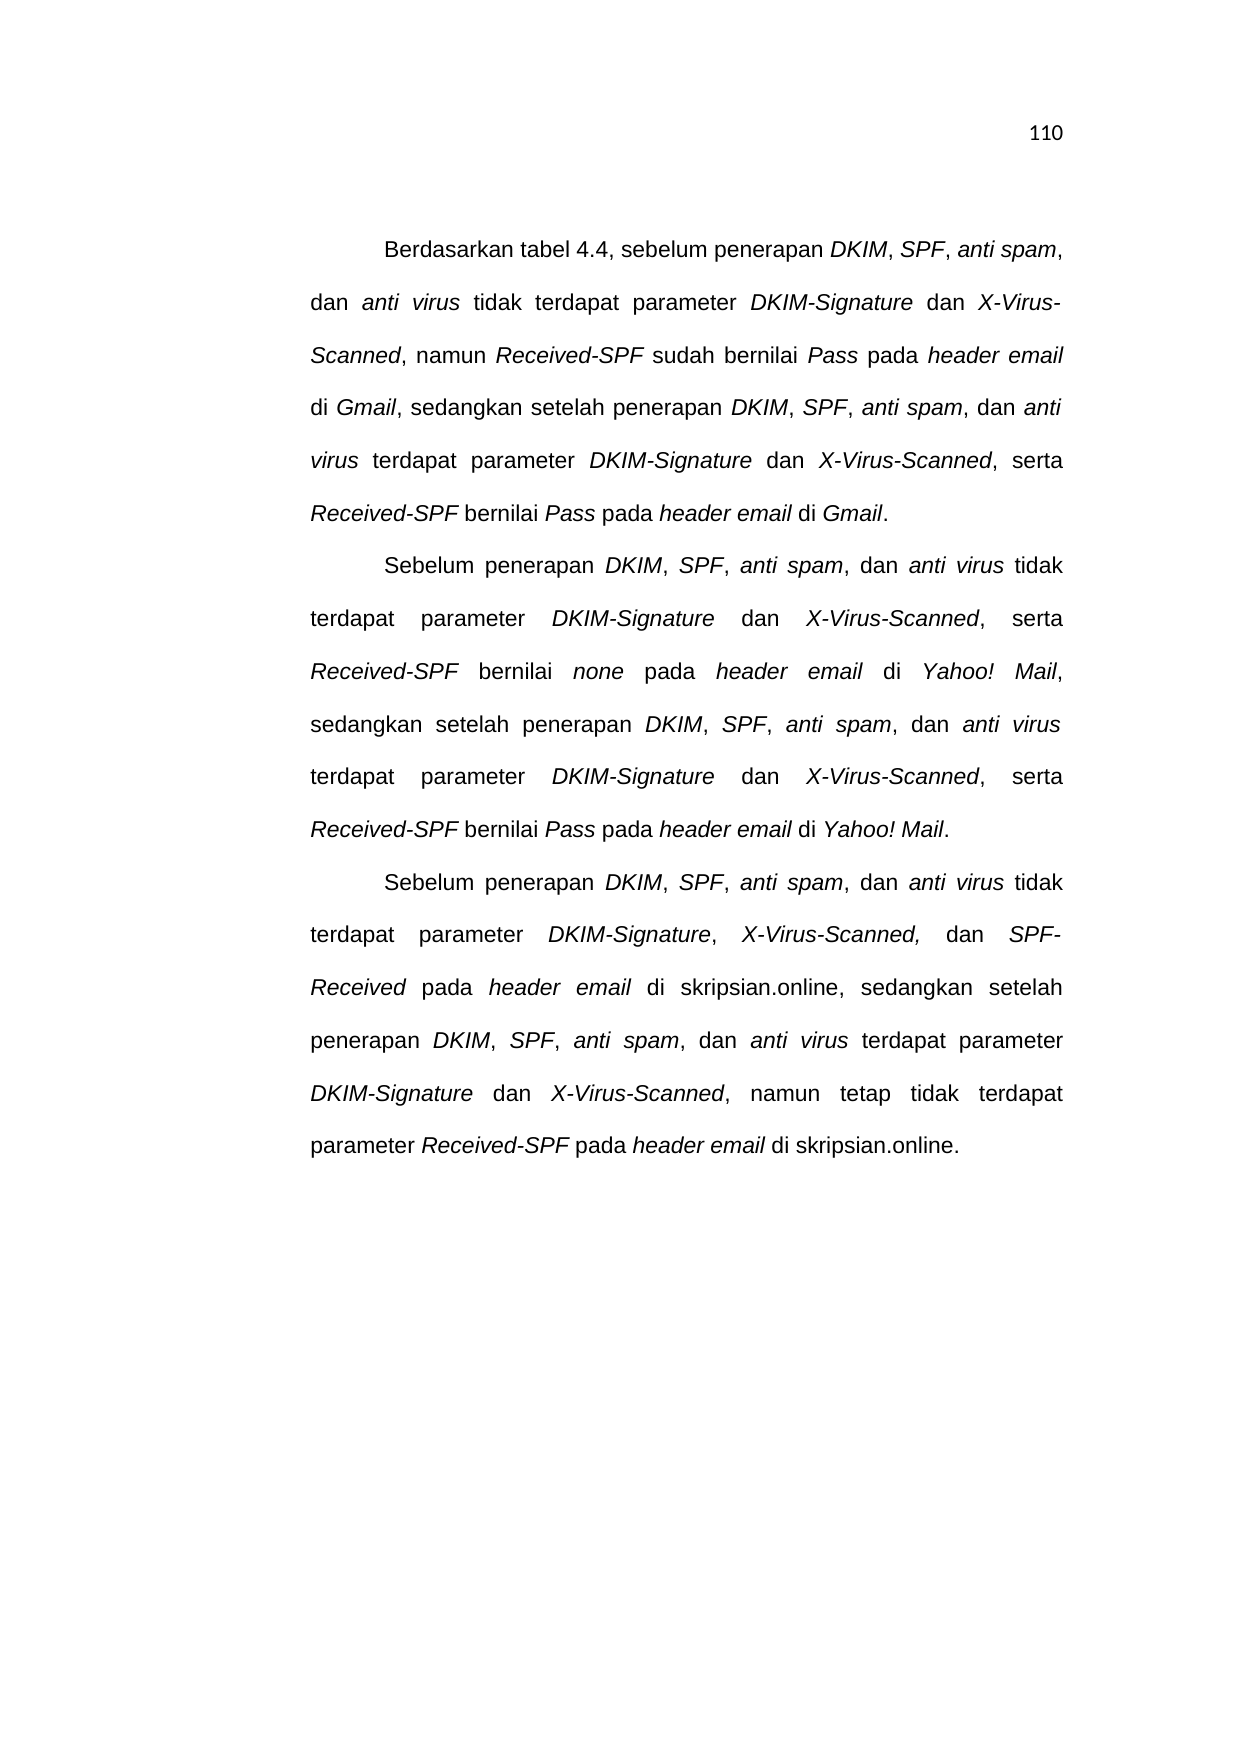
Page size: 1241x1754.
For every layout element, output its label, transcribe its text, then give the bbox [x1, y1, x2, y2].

list Sebelum penerapan DKIM, SPF, anti spam, dan anti virus tidak terdapat parameter DKIM-Signature, X-Virus-Scanned, dan SPF-Received pada header email di skripsian.online, sedangkan setelah penerapan DKIM, SPF, anti spam, dan anti virus terdapat parameter DKIM-Signature dan X-Virus-Scanned, namun tetap tidak terdapat parameter Received-SPF pada header email di skripsian.online. [310, 869, 1063, 1159]
list Berdasarkan tabel 4.4, sebelum penerapan DKIM, SPF, anti spam, dan anti virus tidak terdapat parameter DKIM-Signature dan X-Virus-Scanned, namun Received-SPF sudah bernilai Pass pada header email di Gmail, sedangkan setelah penerapan DKIM, SPF, anti spam, dan anti virus terdapat parameter DKIM-Signature dan X-Virus-Scanned, serta Received-SPF bernilai Pass pada header email di Gmail. [310, 236, 1063, 526]
list Sebelum penerapan DKIM, SPF, anti spam, dan anti virus tidak terdapat parameter DKIM-Signature dan X-Virus-Scanned, serta Received-SPF bernilai none pada header email di Yahoo! Mail, sedangkan setelah penerapan DKIM, SPF, anti spam, dan anti virus terdapat parameter DKIM-Signature dan X-Virus-Scanned, serta Received-SPF bernilai Pass pada header email di Yahoo! Mail. [310, 552, 1063, 842]
